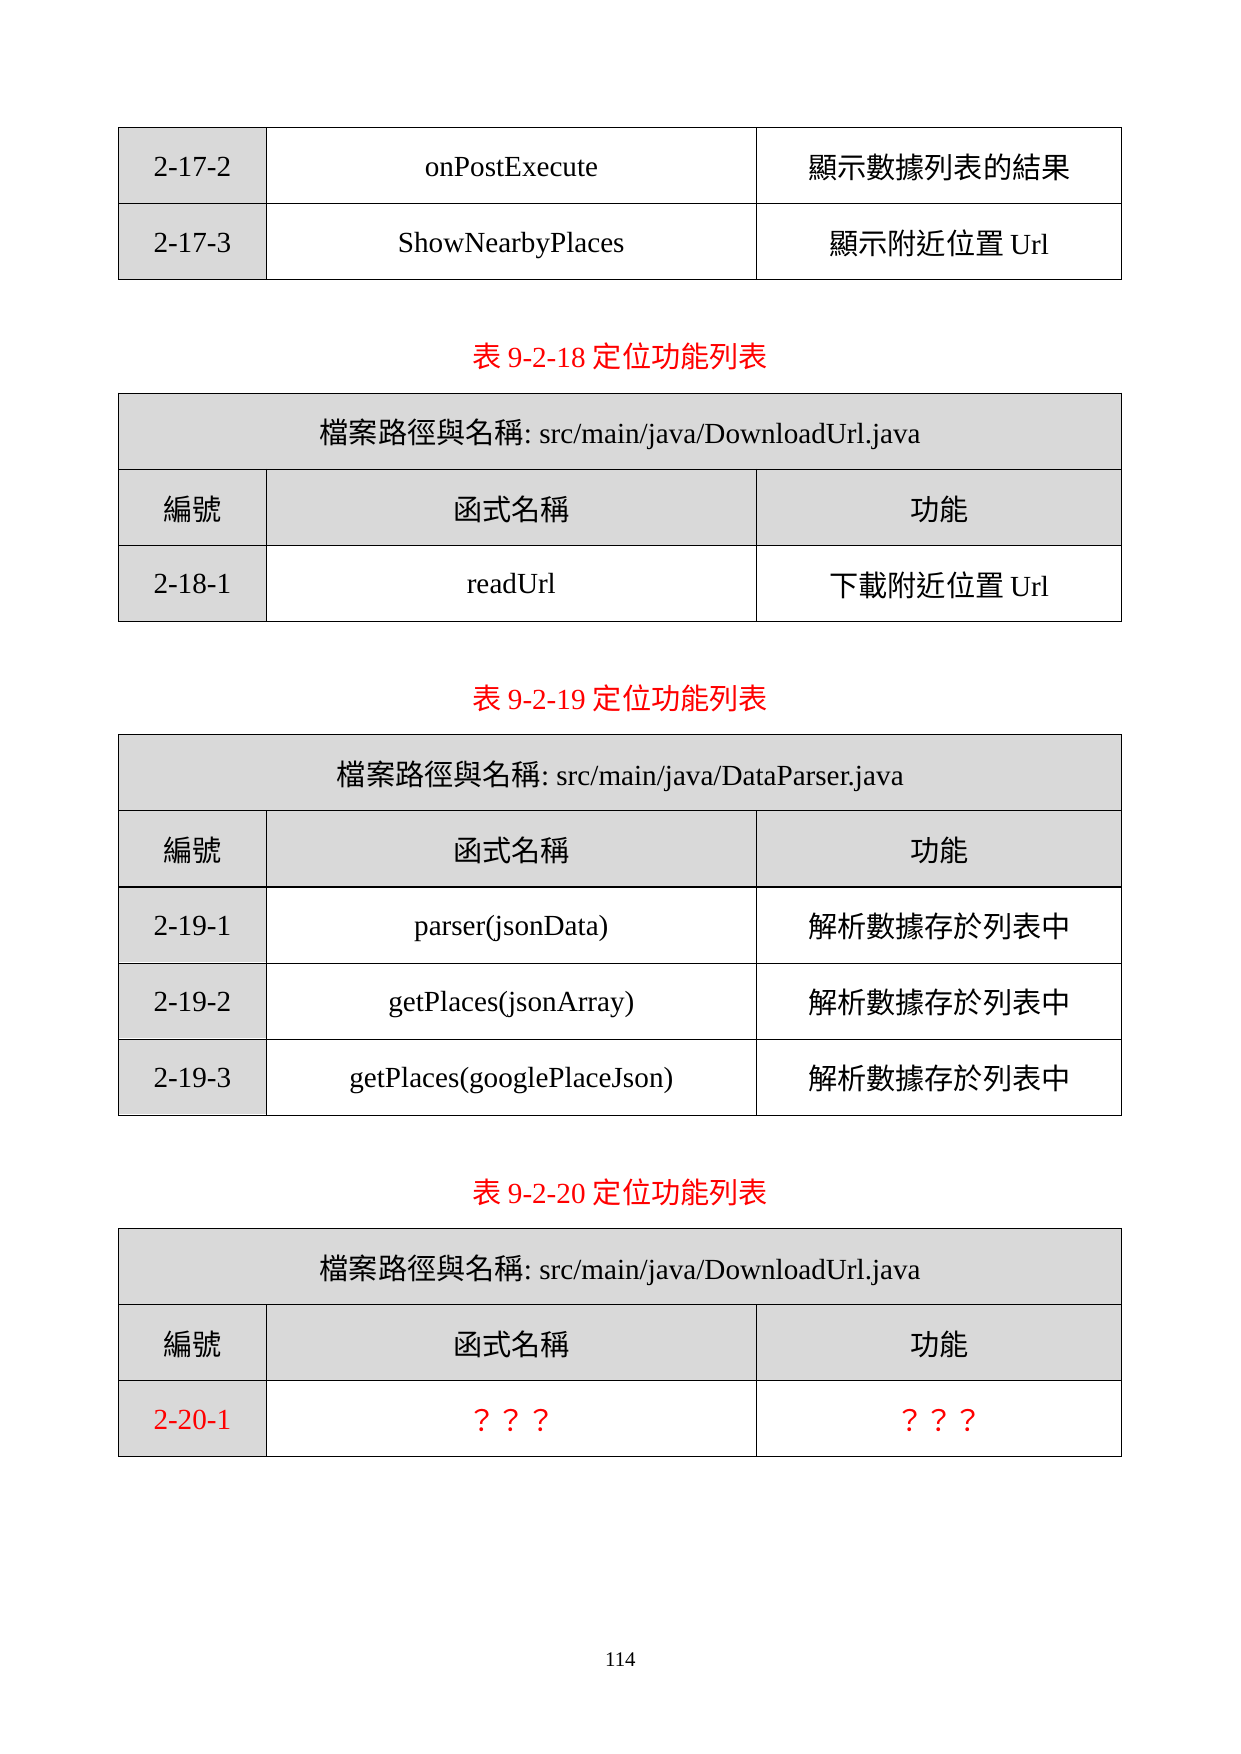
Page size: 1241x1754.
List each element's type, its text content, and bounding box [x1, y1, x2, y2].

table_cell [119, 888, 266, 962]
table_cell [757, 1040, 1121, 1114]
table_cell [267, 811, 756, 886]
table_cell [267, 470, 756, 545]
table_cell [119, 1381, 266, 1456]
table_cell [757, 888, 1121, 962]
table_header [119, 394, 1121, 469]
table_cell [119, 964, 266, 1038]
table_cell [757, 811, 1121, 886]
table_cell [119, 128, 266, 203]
subtitle 表9-2-20 定位功能列表 [118, 1153, 1122, 1228]
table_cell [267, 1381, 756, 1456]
subtitle 表9-2-18 定位功能列表 [118, 318, 1122, 393]
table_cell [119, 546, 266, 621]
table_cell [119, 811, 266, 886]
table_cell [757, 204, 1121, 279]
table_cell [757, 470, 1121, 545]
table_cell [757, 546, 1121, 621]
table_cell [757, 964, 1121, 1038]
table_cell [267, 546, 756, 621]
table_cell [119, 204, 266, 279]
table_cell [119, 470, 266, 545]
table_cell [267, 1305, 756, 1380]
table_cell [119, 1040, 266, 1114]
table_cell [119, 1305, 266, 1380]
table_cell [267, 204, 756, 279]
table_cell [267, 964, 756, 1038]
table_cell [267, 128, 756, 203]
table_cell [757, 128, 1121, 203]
subtitle 表9-2-19 定位功能列表 [118, 659, 1122, 734]
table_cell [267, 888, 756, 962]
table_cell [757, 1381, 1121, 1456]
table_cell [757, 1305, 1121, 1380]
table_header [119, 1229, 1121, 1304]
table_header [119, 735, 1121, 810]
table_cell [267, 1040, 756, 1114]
